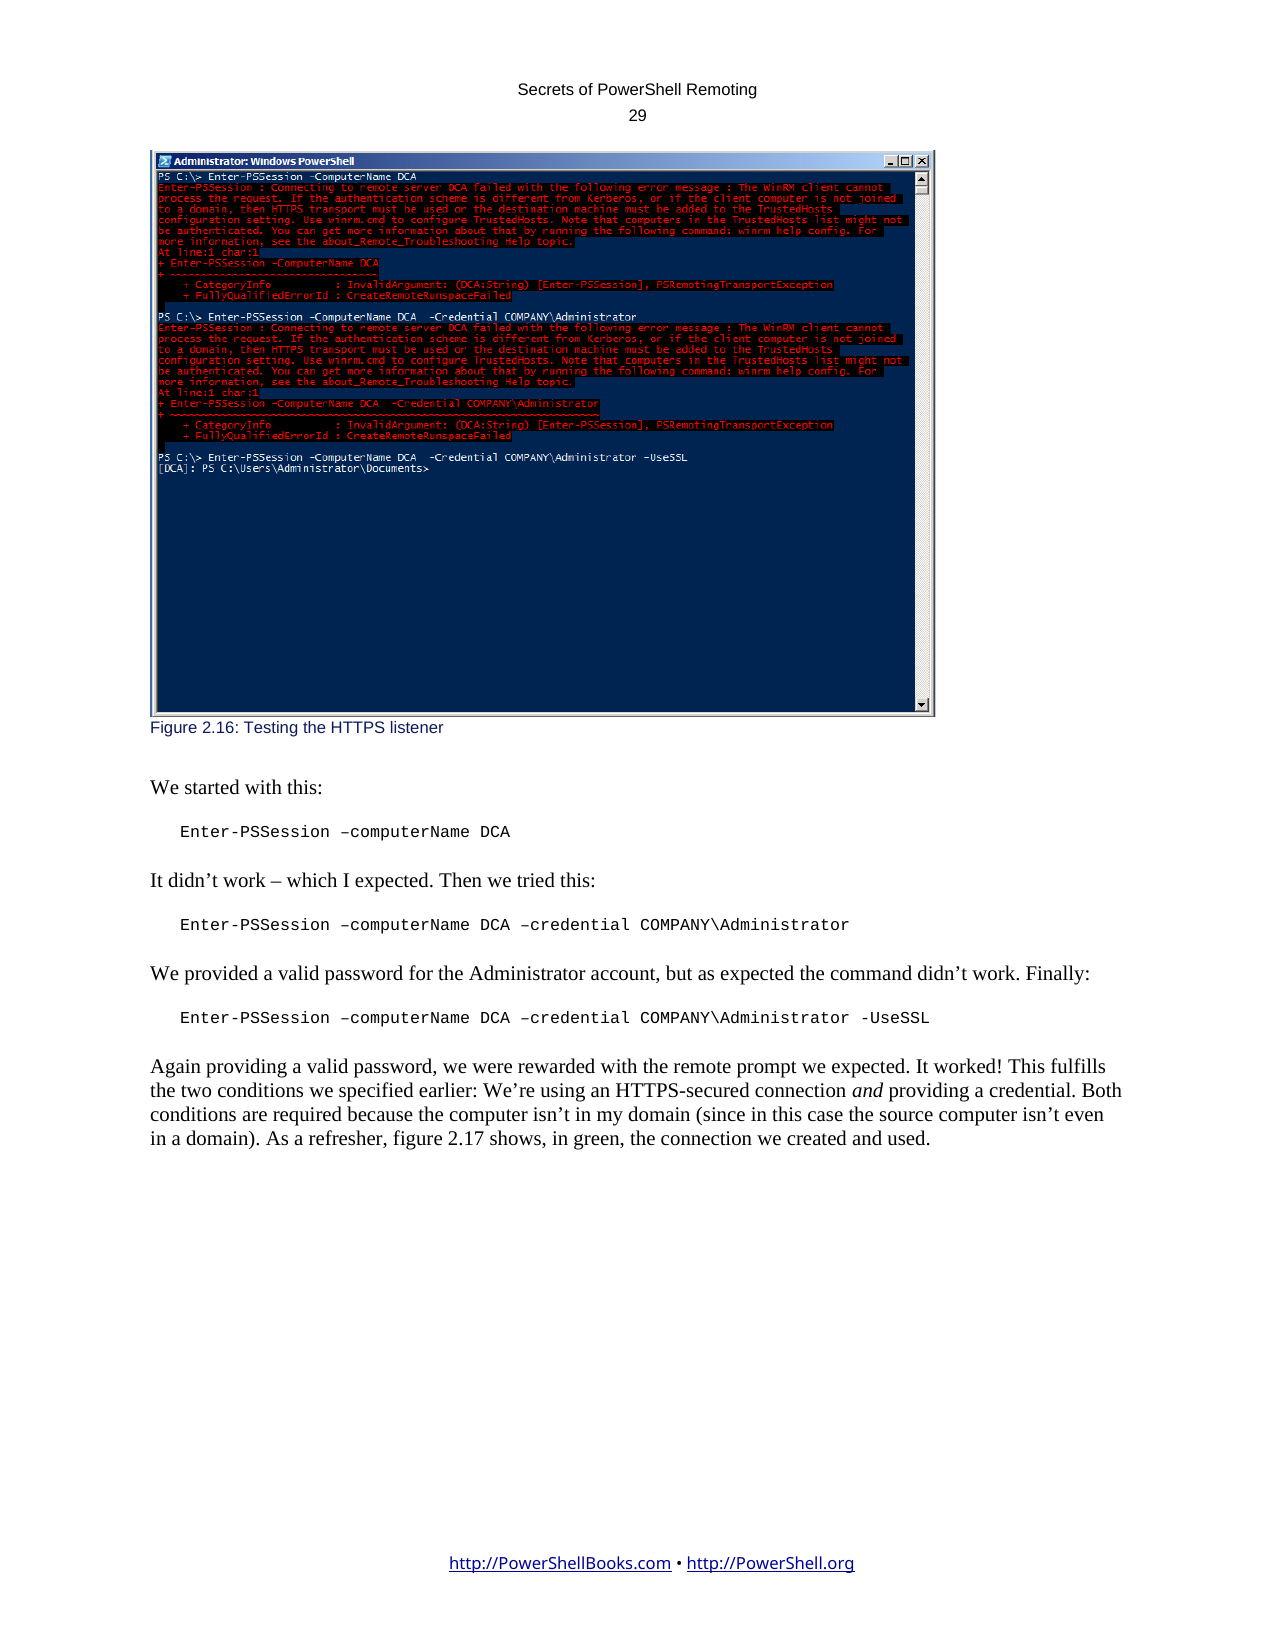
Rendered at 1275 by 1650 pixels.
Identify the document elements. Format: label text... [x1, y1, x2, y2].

text Again providing a valid password, we were rewarded with the remote prompt we expected. It worked! This fulfills the two conditions we specified earlier: We’re using an HTTPS-secured connection and providing a credential. Both conditions are required because the computer isn’t in my domain (since in this case the source computer isn’t even in a domain). As a refresher, figure 2.17 shows, in green, the connection we created and used. [150, 1054, 1125, 1150]
text Enter-PSSession –computerName DCA –credential COMPANY\Administrator [180, 917, 1125, 936]
picture [150, 150, 936, 717]
text We provided a valid password for the Administrator account, but as expected the command didn’t work. Finally: [150, 961, 1125, 985]
text Enter-PSSession –computerName DCA –credential COMPANY\Administrator -UseSSL [180, 1010, 1125, 1029]
text Figure 2.16: Testing the HTTPS listener [150, 717, 1125, 737]
text Enter-PSSession –computerName DCA [180, 824, 1125, 843]
text We started with this: [150, 775, 1125, 799]
text It didn’t work – which I expected. Then we tried this: [150, 868, 1125, 892]
